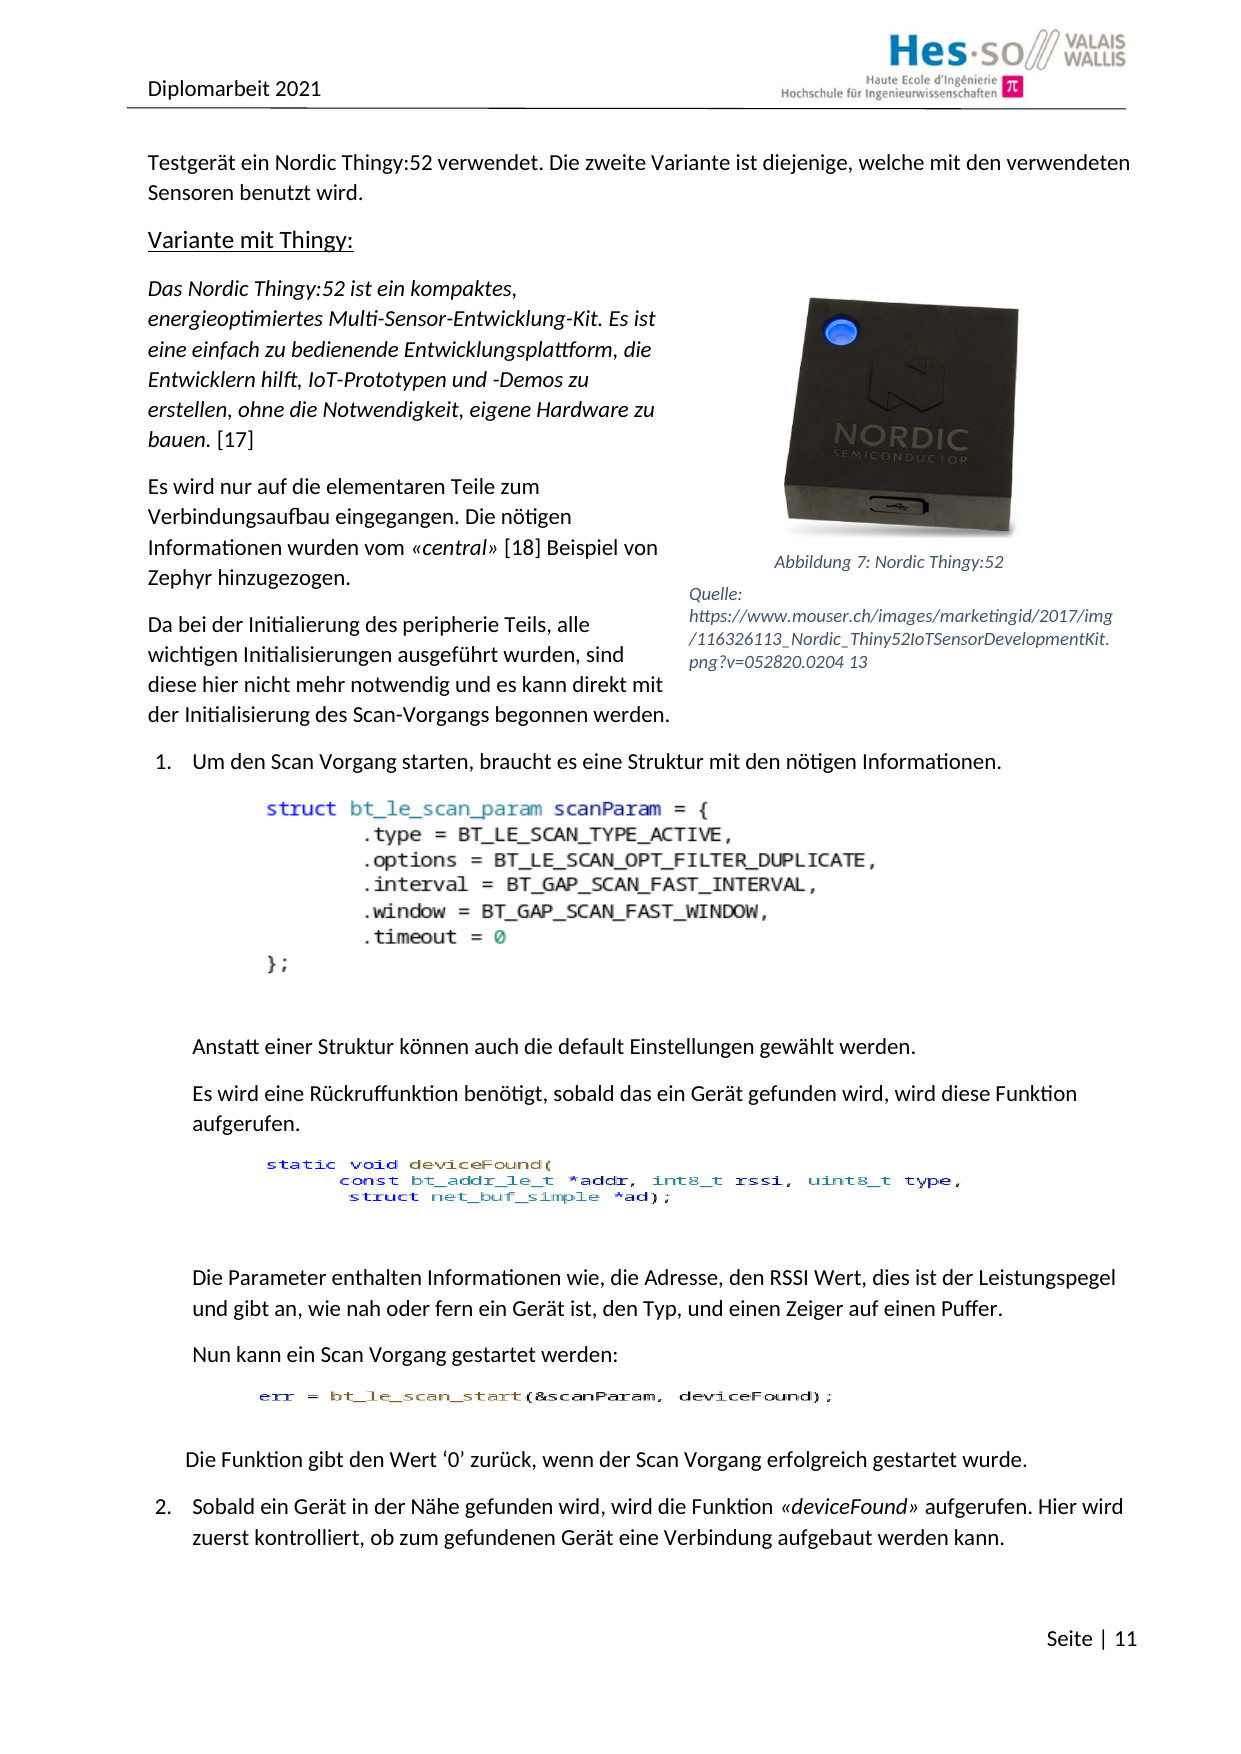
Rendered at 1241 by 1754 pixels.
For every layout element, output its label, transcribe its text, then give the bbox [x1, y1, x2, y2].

list Um den Scan Vorgang starten, braucht es eine Struktur mit den nötigen Informationen. [154, 747, 1137, 775]
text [148, 148, 1137, 206]
text Die Parameter enthalten Informationen wie, die Adresse, den RSSI Wert, dies ist der Leistungspegel und gibt an, wie nah oder fern ein Gerät ist, den Typ, und einen Zeiger auf einen Puffer. [192, 1263, 1137, 1322]
text Das Nordic Thingy:52 ist ein kompaktes, energieoptimiertes Multi-Sensor-Entwicklung-Kit. Es ist eine einfach zu bedienende Entwicklungsplattform, die Entwicklern hilft, IoT-Prototypen und -Demos zu erstellen, ohne die Notwendigkeit, eigene Hardware zu bauen. [148, 274, 1137, 453]
picture [760, 289, 1035, 538]
picture [771, 12, 1137, 119]
text Nun kann ein Scan Vorgang gestartet werden: [148, 1341, 1137, 1369]
text Es wird nur auf die elementaren Teile zum Verbindungsaufbau eingegangen. Die nötigen Informationen wurden vom «central» Beispiel von Zephyr hinzugezogen. [148, 472, 1137, 591]
list Sobald ein Gerät in der Nähe gefunden wird, wird die Funktion «deviceFound» aufgerufen. Hier wird zuerst kontrolliert, ob zum gefundenen Gerät eine Verbindung aufgebaut werden kann. [154, 1492, 1137, 1551]
text Anstatt einer Struktur können auch die default Einstellungen gewählt werden. [192, 1032, 1137, 1060]
text Variante mit Thingy: [148, 225, 1137, 255]
text Da bei der Initialierung des peripherie Teils, alle wichtigen Initialisierungen ausgeführt wurden, sind diese hier nicht mehr notwendig und es kann direkt mit der Initialisierung des Scan-Vorgangs begonnen werden. [148, 610, 1137, 728]
text Die Funktion gibt den Wert ‘0’ zurück, wenn der Scan Vorgang erfolgreich gestartet wurde. [148, 1446, 1137, 1473]
text Es wird eine Rückruffunktion benötigt, sobald das ein Gerät gefunden wird, wird diese Funktion aufgerufen. [192, 1079, 1137, 1137]
